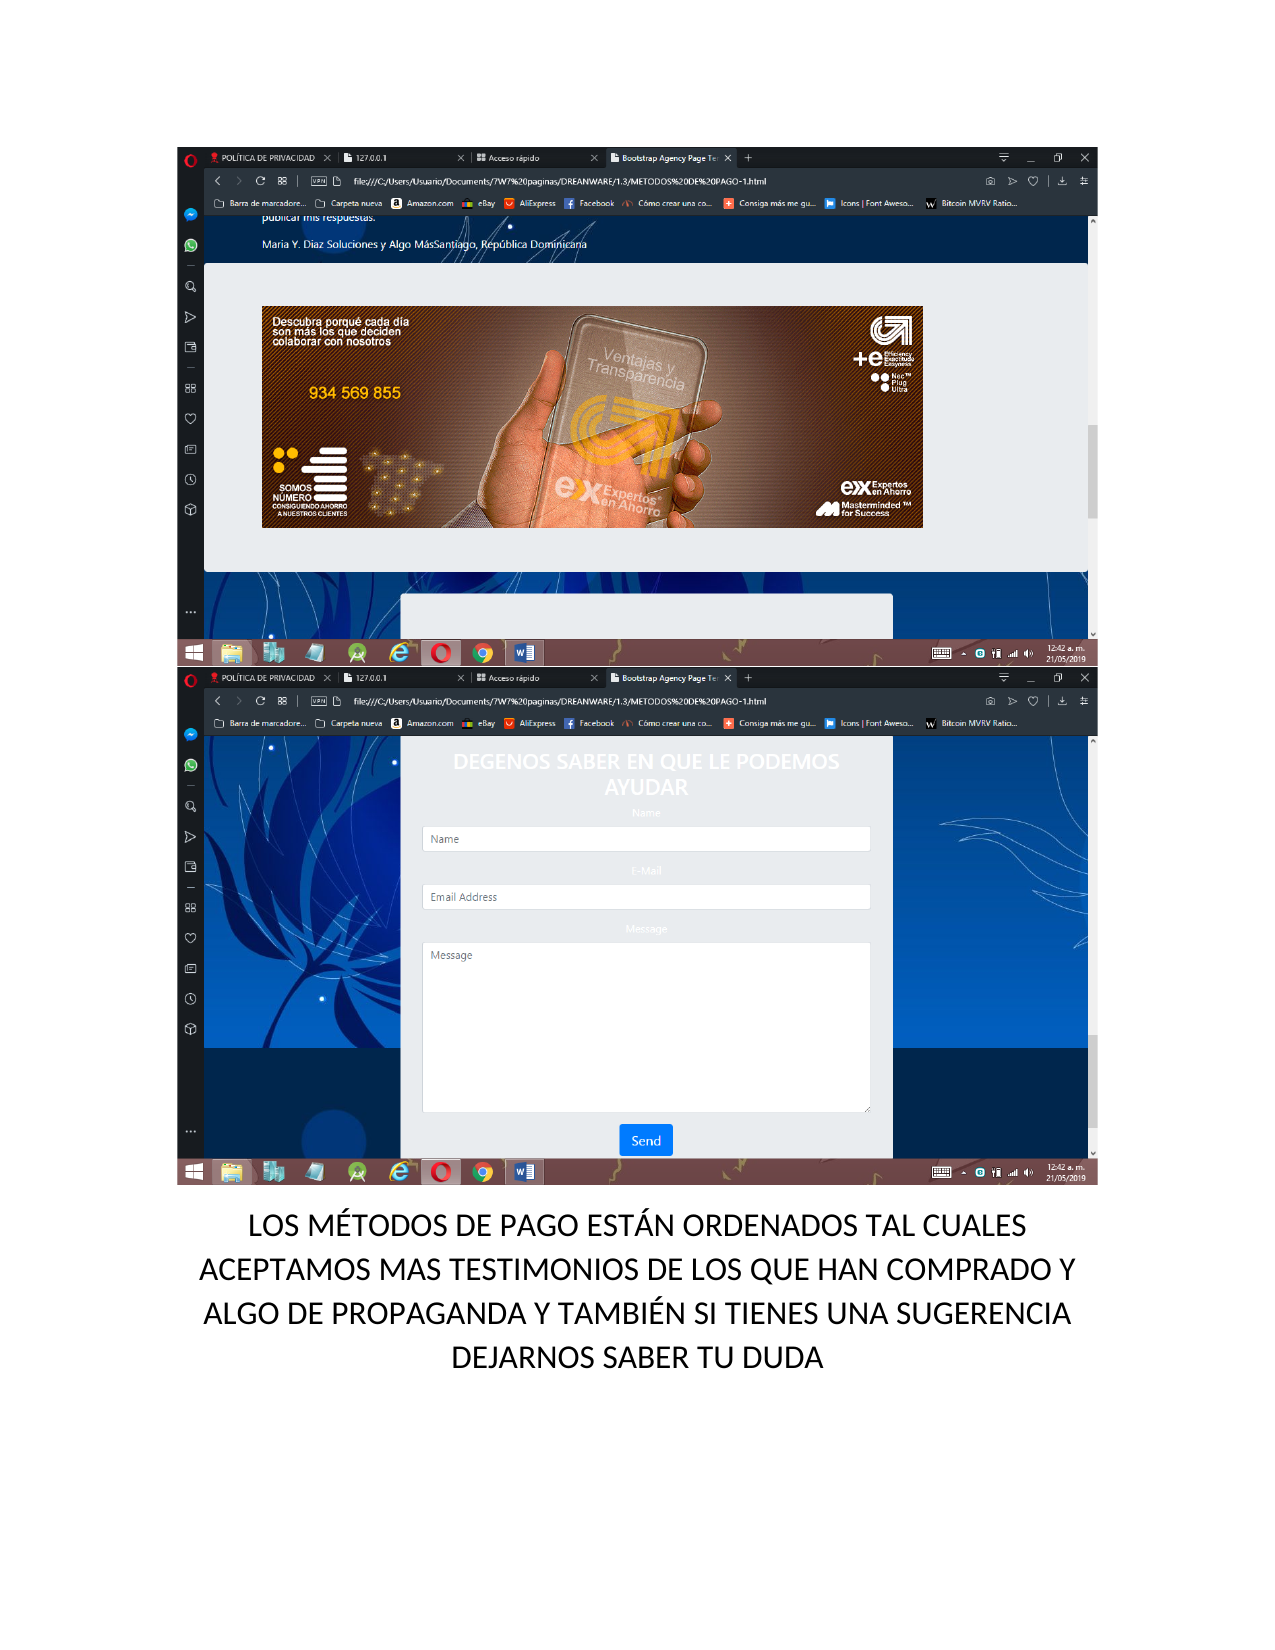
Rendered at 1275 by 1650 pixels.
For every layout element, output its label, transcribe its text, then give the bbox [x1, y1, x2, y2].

picture [177, 667, 1098, 1185]
picture [177, 147, 1098, 666]
text LOS MÉTODOS DE PAGO ESTÁN ORDENADOS TAL CUALES ACEPTAMOS MAS TESTIMONIOS DE LOS QUE HAN COMPRADO Y ALGO DE PROPAGANDA Y TAMBIÉN SI TIENES UNA SUGERENCIA DEJARNOS SABER TU DUDA [177, 1204, 1098, 1376]
